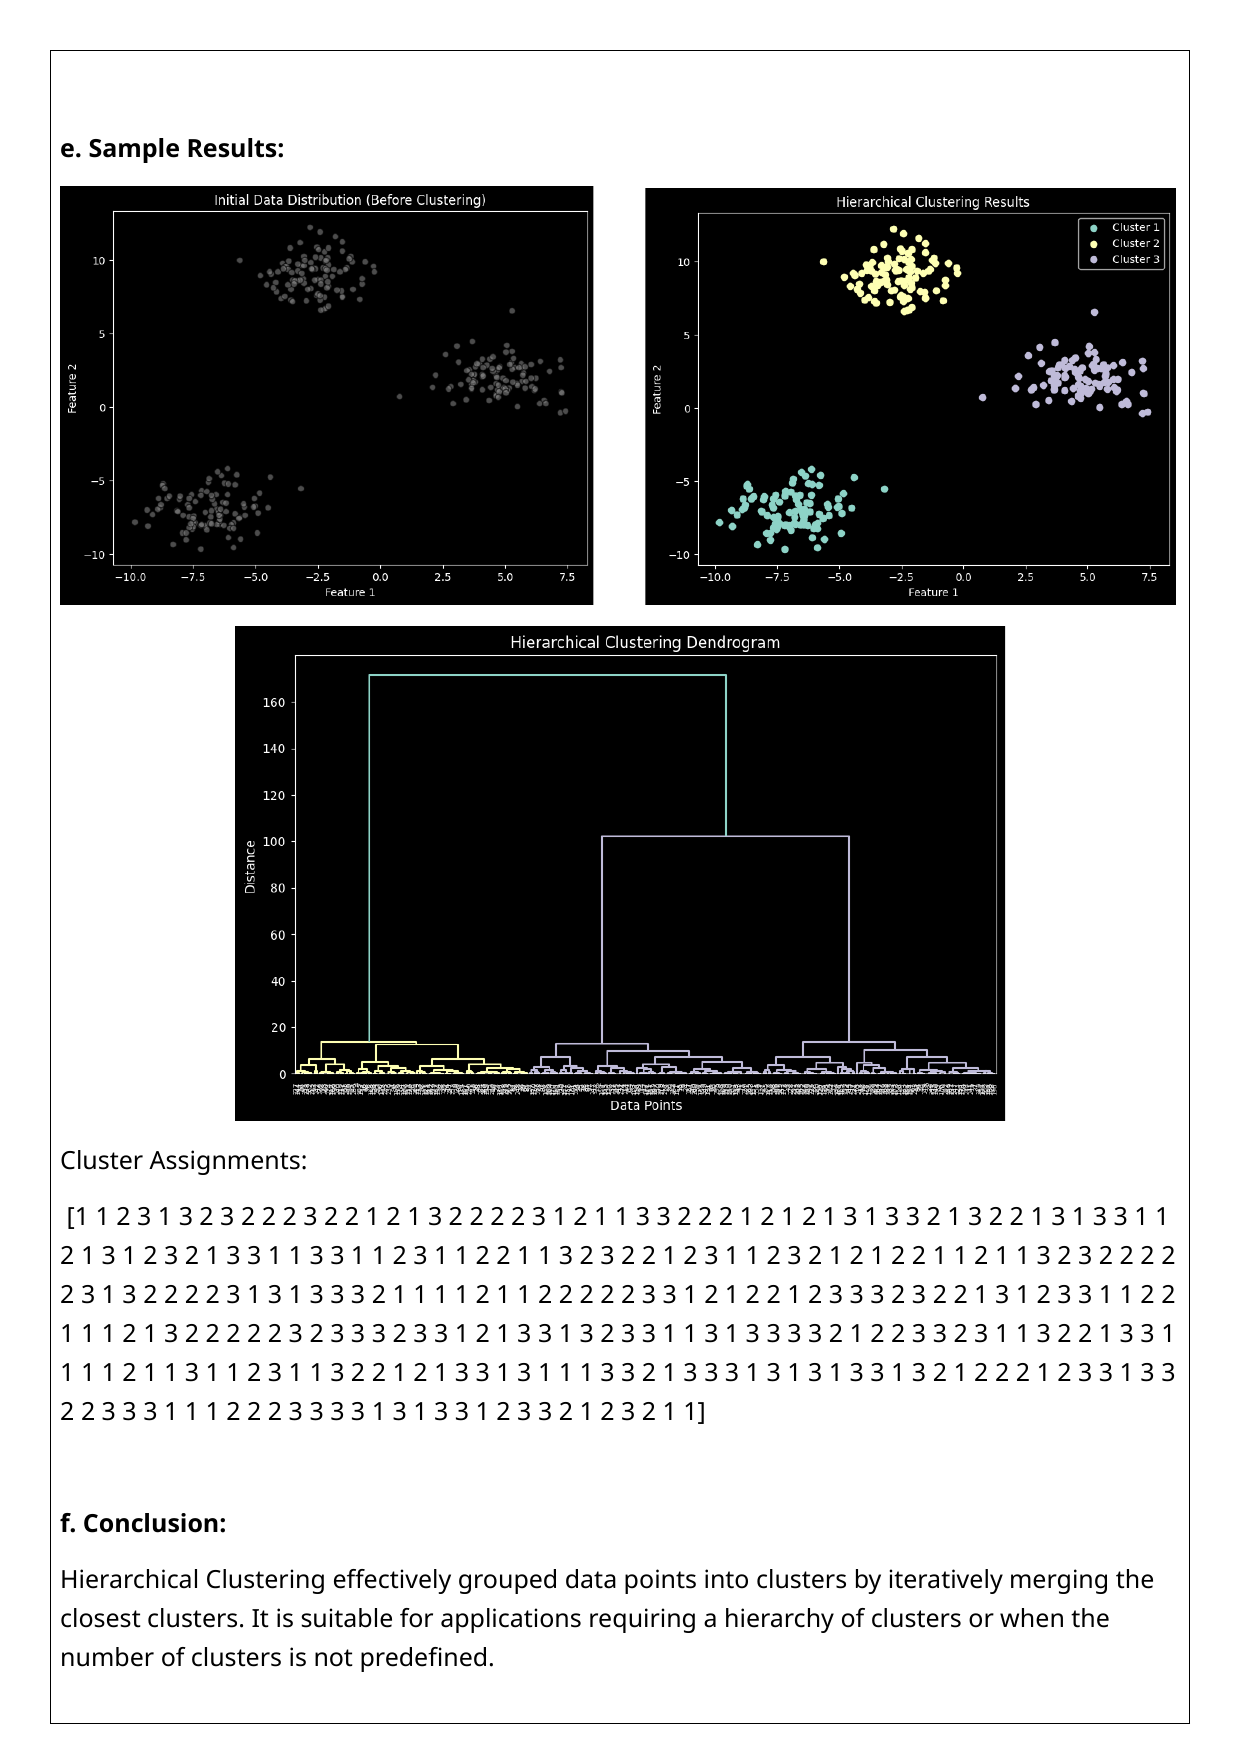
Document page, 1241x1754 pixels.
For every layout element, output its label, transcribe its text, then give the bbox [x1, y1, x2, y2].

picture [60, 186, 594, 605]
text f. Conclusion: [60, 1506, 1180, 1540]
text e. Sample Results: [60, 131, 1180, 165]
text [1 1 2 3 1 3 2 3 2 2 2 3 2 2 1 2 1 3 2 2 2 2 3 1 2 1 1 3 3 2 2 2 1 2 1 2 1 3 1 3 3 2 1 3 2 2 1 3 1 3 3 1 1 2 1 3 1 2 3 2 1 3 3 1 1 3 3 1 1 2 3 1 1 2 2 1 1 3 2 3 2 2 1 2 3 1 1 2 3 2 1 2 1 2 2 1 1 2 1 1 3 2 3 2 2 2 2 2 3 1 3 2 2 2 2 3 1 3 1 3 3 3 2 1 1 1 1 2 1 1 2 2 2 2 2 3 3 1 2 1 2 2 1 2 3 3 3 2 3 2 2 1 3 1 2 3 3 1 1 2 2 1 1 1 2 1 3 2 2 2 2 2 3 2 3 3 3 2 3 3 1 2 1 3 3 1 3 2 3 3 1 1 3 1 3 3 3 3 2 1 2 2 3 3 2 3 1 1 3 2 2 1 3 3 1 1 1 1 2 1 1 3 1 1 2 3 1 1 3 2 2 1 2 1 3 3 1 3 1 1 1 3 3 2 1 3 3 3 1 3 1 3 1 3 3 1 3 2 1 2 2 2 1 2 3 3 1 3 3 2 2 3 3 3 1 1 1 2 2 2 3 3 3 3 1 3 1 3 3 1 2 3 3 2 1 2 3 2 1 1] [60, 1198, 1180, 1428]
text Cluster Assignments: [60, 1142, 1180, 1176]
picture [645, 188, 1176, 605]
text Hierarchical Clustering effectively grouped data points into clusters by iteratively merging the closest clusters. It is suitable for applications requiring a hierarchy of clusters or when the number of clusters is not predefined. [60, 1561, 1180, 1674]
picture [235, 626, 1005, 1121]
